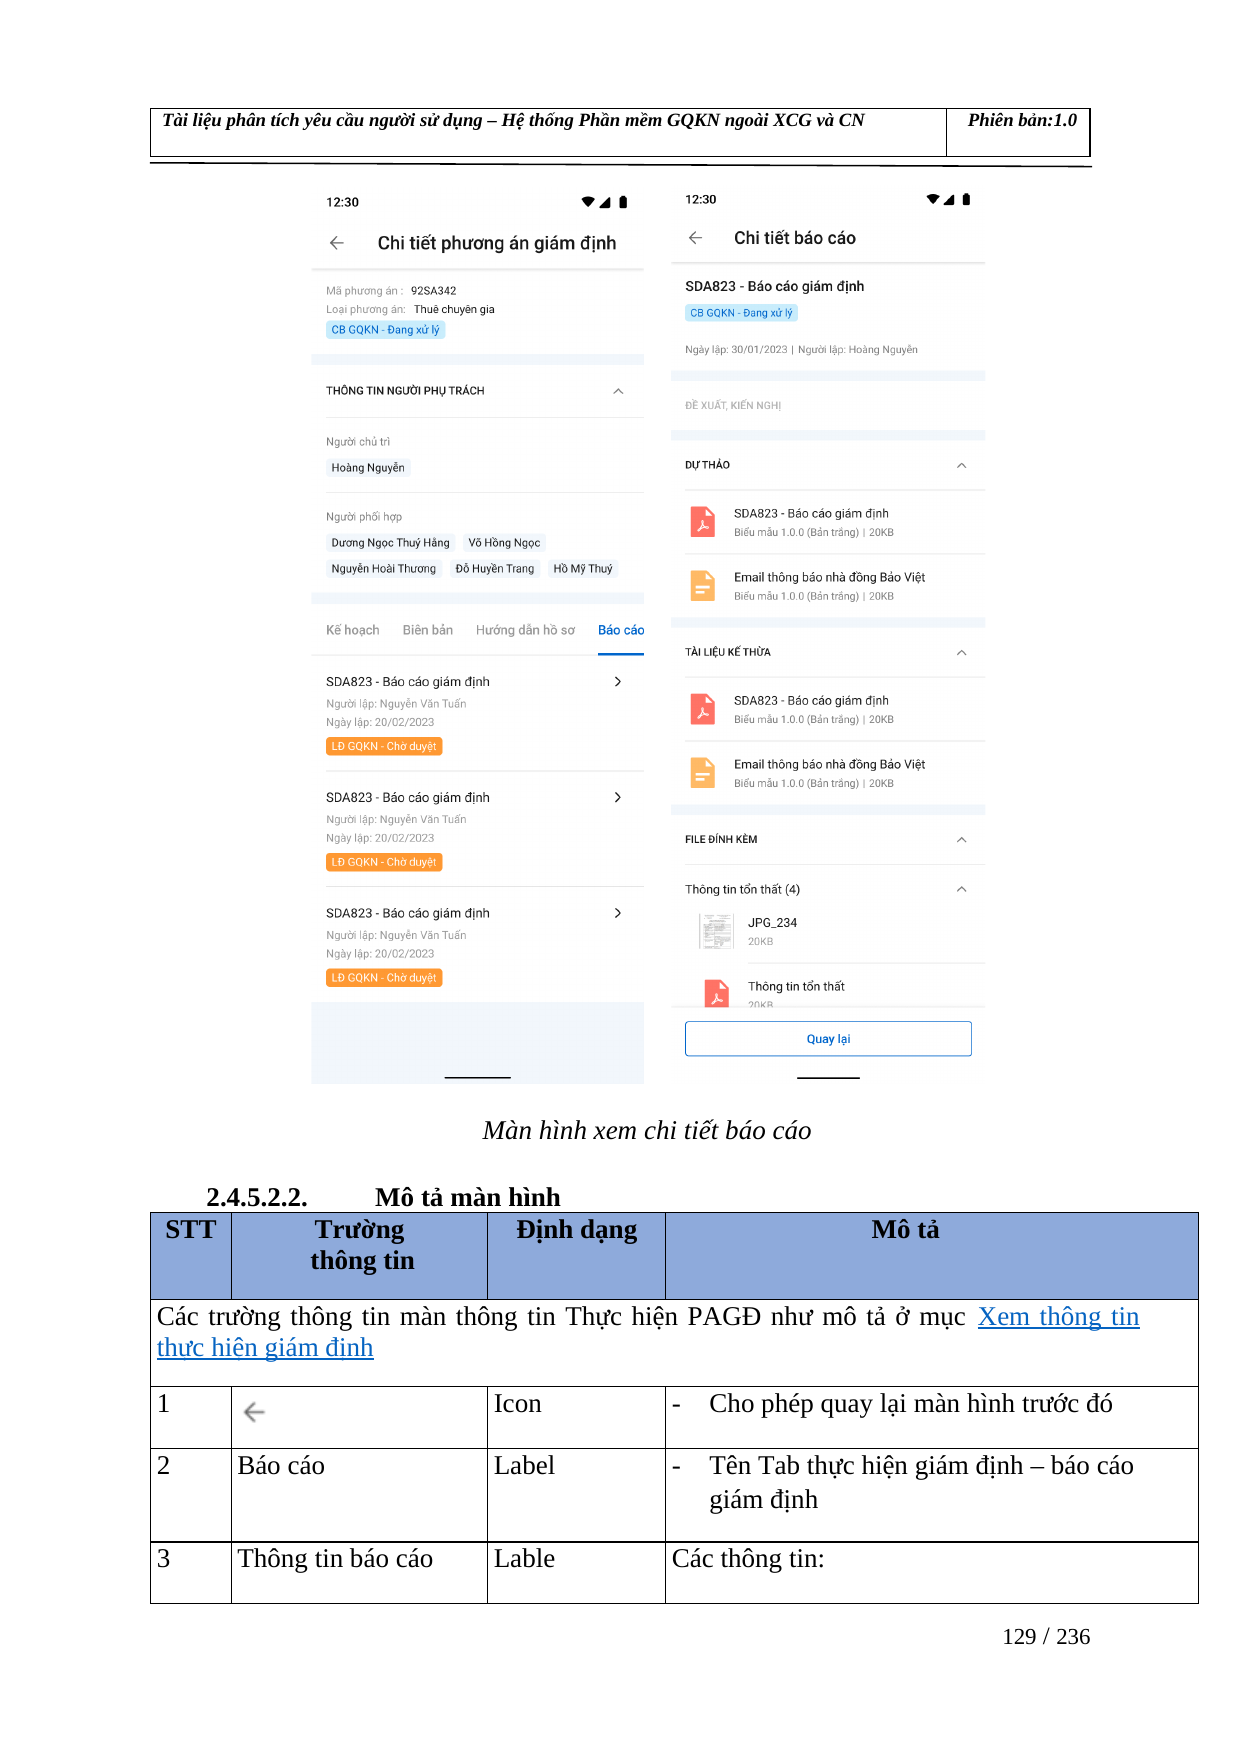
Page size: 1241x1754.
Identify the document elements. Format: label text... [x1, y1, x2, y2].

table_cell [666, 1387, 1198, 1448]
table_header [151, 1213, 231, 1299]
picture [311, 187, 644, 1084]
text Màn hình xem chi tiết báo cáo [150, 1114, 1090, 1145]
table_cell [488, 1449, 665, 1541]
subtitle Mô tả màn hình [206, 1181, 1090, 1212]
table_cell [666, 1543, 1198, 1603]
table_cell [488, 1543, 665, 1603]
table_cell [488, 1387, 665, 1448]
picture [671, 185, 986, 1084]
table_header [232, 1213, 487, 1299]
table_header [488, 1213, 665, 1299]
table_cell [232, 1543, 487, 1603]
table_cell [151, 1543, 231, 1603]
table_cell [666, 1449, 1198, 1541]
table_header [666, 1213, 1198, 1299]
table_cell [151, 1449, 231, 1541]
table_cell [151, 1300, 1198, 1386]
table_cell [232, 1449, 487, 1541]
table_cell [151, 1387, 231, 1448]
picture [237, 1387, 277, 1434]
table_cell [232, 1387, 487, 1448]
